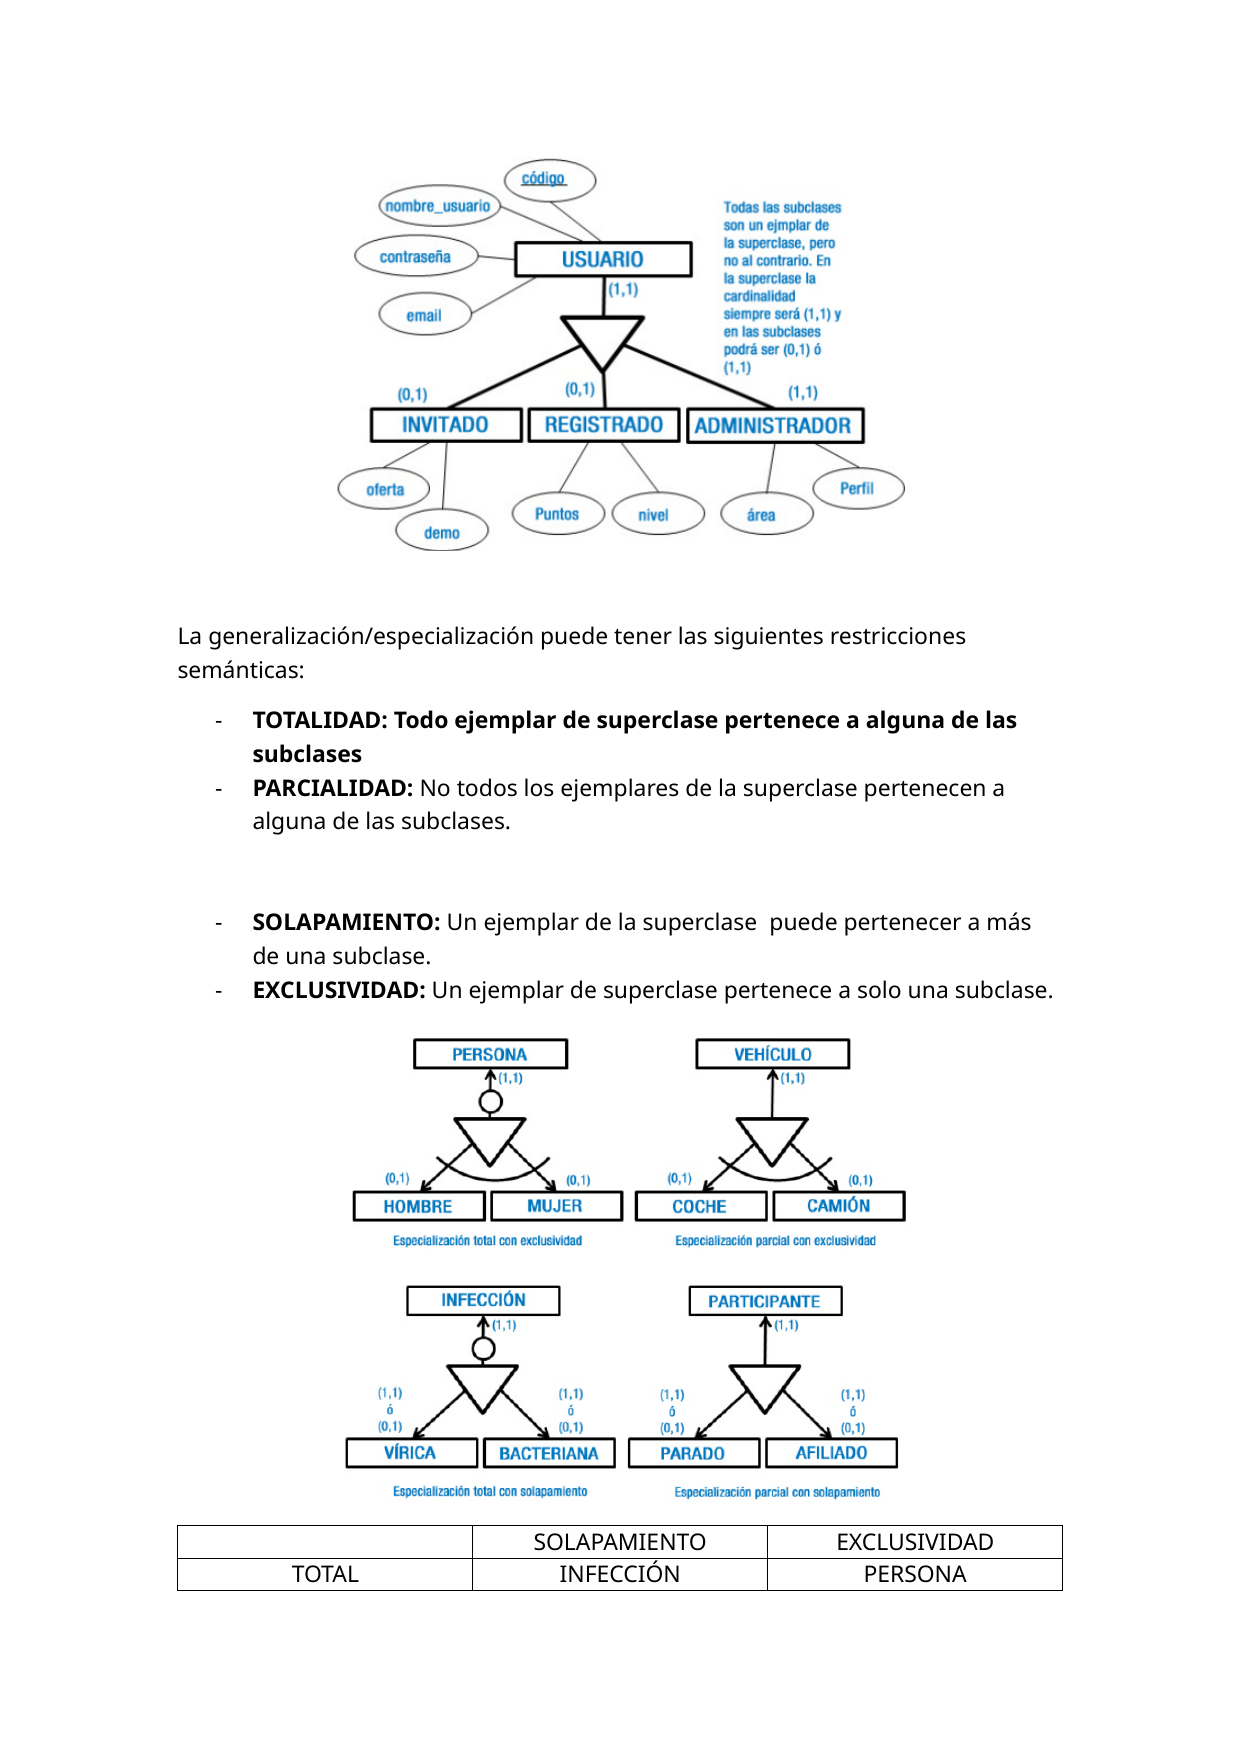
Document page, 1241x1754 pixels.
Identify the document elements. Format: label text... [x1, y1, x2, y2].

list PARCIALIDAD: No todos los ejemplares de la superclase pertenecen a alguna de las subclases. [215, 771, 1063, 836]
text La generalización/especialización puede tener las siguientes restricciones semánticas: [177, 620, 1063, 685]
table_header EXCLUSIVIDAD [768, 1526, 1062, 1557]
table_header [178, 1526, 472, 1557]
picture [329, 1023, 911, 1506]
list EXCLUSIVIDAD: Un ejemplar de superclase pertenece a solo una subclase. [215, 973, 1063, 1005]
table_header SOLAPAMIENTO [473, 1526, 767, 1557]
list SOLAPAMIENTO: Un ejemplar de la superclase puede pertenecer a más de una subclase. [215, 906, 1063, 971]
table_cell TOTAL [178, 1559, 472, 1590]
picture [322, 147, 918, 551]
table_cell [473, 1559, 767, 1590]
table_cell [768, 1559, 1062, 1590]
list TOTALIDAD: Todo ejemplar de superclase pertenece a alguna de las subclases [215, 704, 1063, 769]
